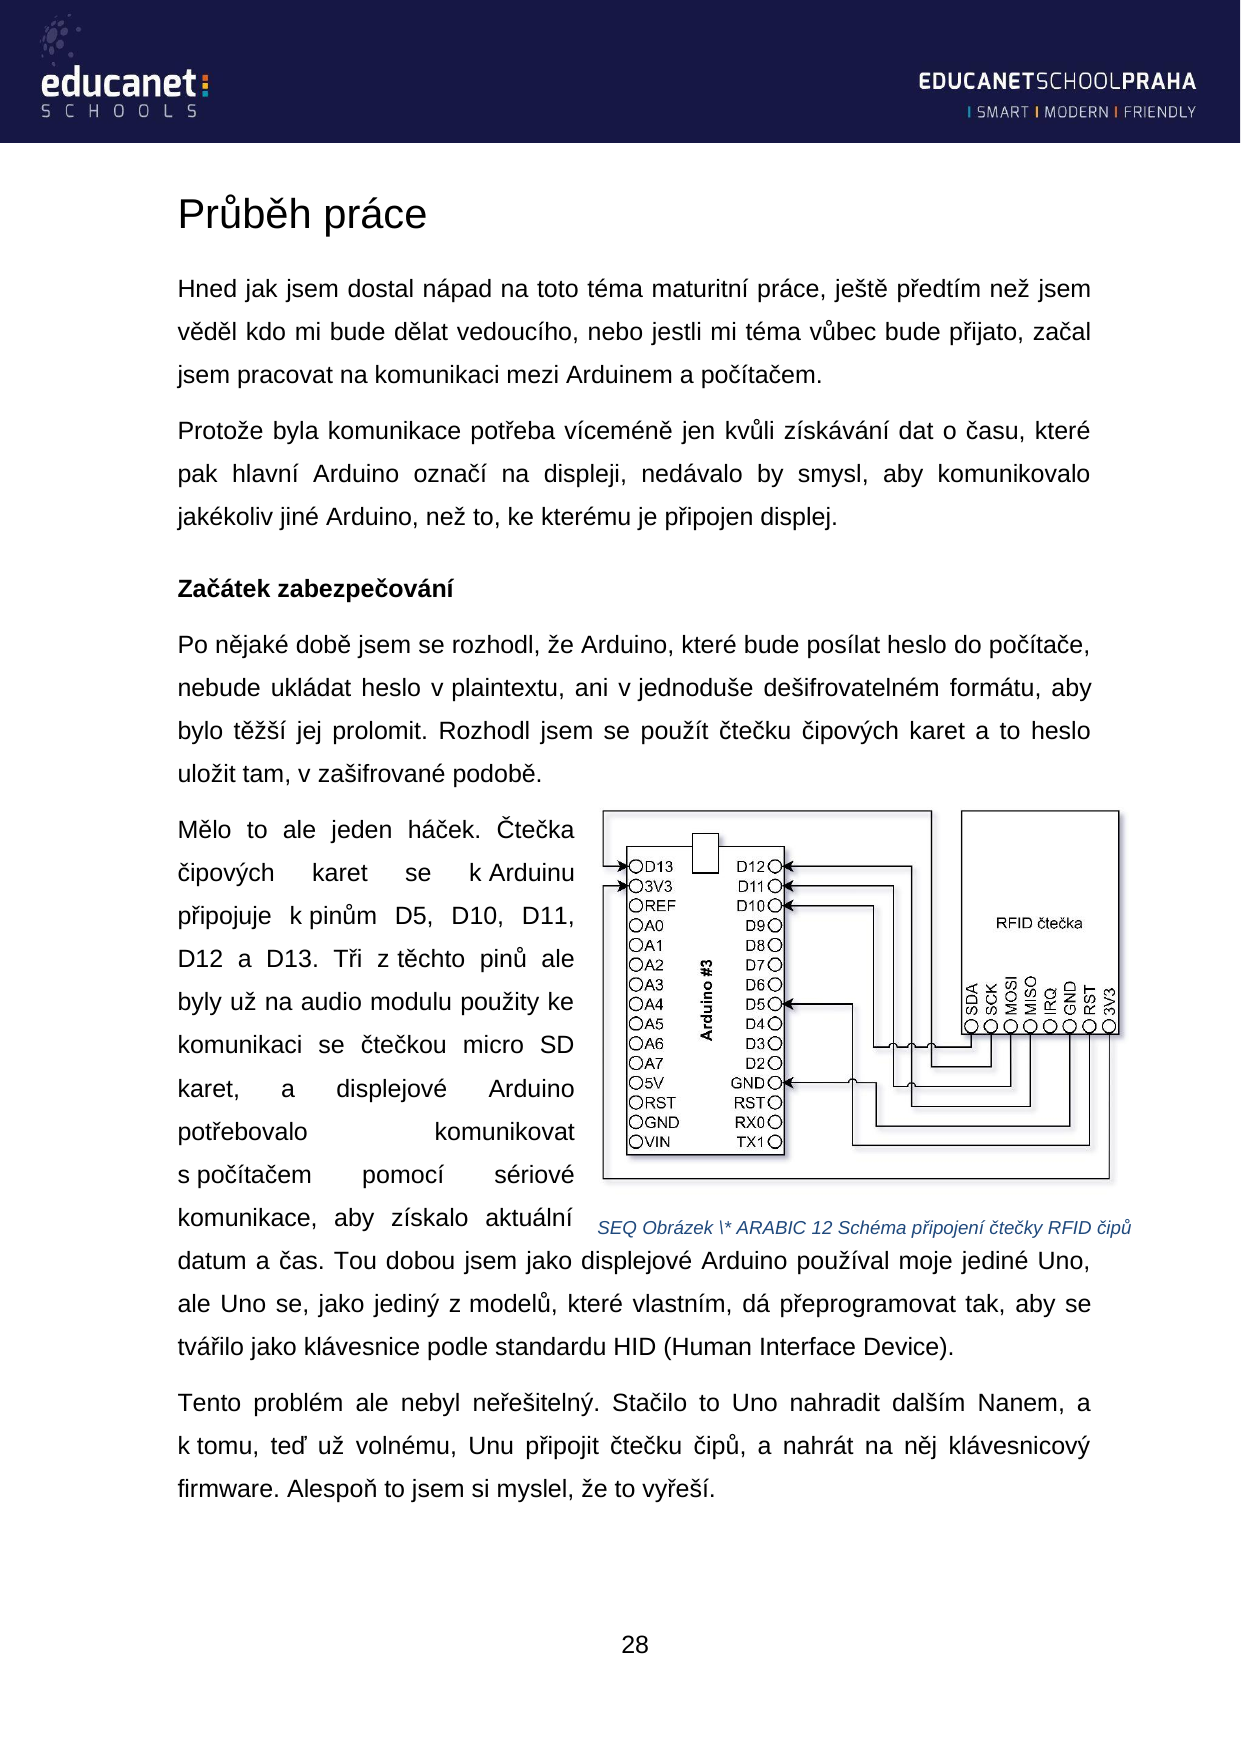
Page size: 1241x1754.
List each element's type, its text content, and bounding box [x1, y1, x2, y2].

picture [0, 0, 1241, 143]
subtitle Průběh práce [177, 189, 1092, 237]
text Tento problém ale nebyl neřešitelný. Stačilo to Uno nahradit dalším Nanem, a k tomu, teď už volnému, Unu připojit čtečku čipů, a nahrát na něj klávesnicový firmware. Alespoň to jsem si myslel, že to vyřeší. [177, 1388, 1092, 1503]
text Hned jak jsem dostal nápad na toto téma maturitní práce, ještě předtím než jsem věděl kdo mi bude dělat vedoucího, nebo jestli mi téma vůbec bude přijato, začal jsem pracovat na komunikaci mezi Arduinem a počítačem. [177, 274, 1092, 389]
text Protože byla komunikace potřeba víceméně jen kvůli získávání dat o času, které pak hlavní Arduino označí na displeji, nedávalo by smysl, aby komunikovalo jakékoliv jiné Arduino, než to, ke kterému je připojen displej. [177, 416, 1092, 531]
picture [593, 801, 1135, 1205]
text Po nějaké době jsem se rozhodl, že Arduino, které bude posílat heslo do počítače, nebude ukládat heslo v plaintextu, ani v jednoduše dešifrovatelném formátu, aby bylo těžší jej prolomit. Rozhodl jsem se použít čtečku čipových karet a to heslo uložit tam, v zašifrované podobě. [177, 630, 1092, 788]
subtitle Začátek zabezpečování [177, 574, 1092, 603]
